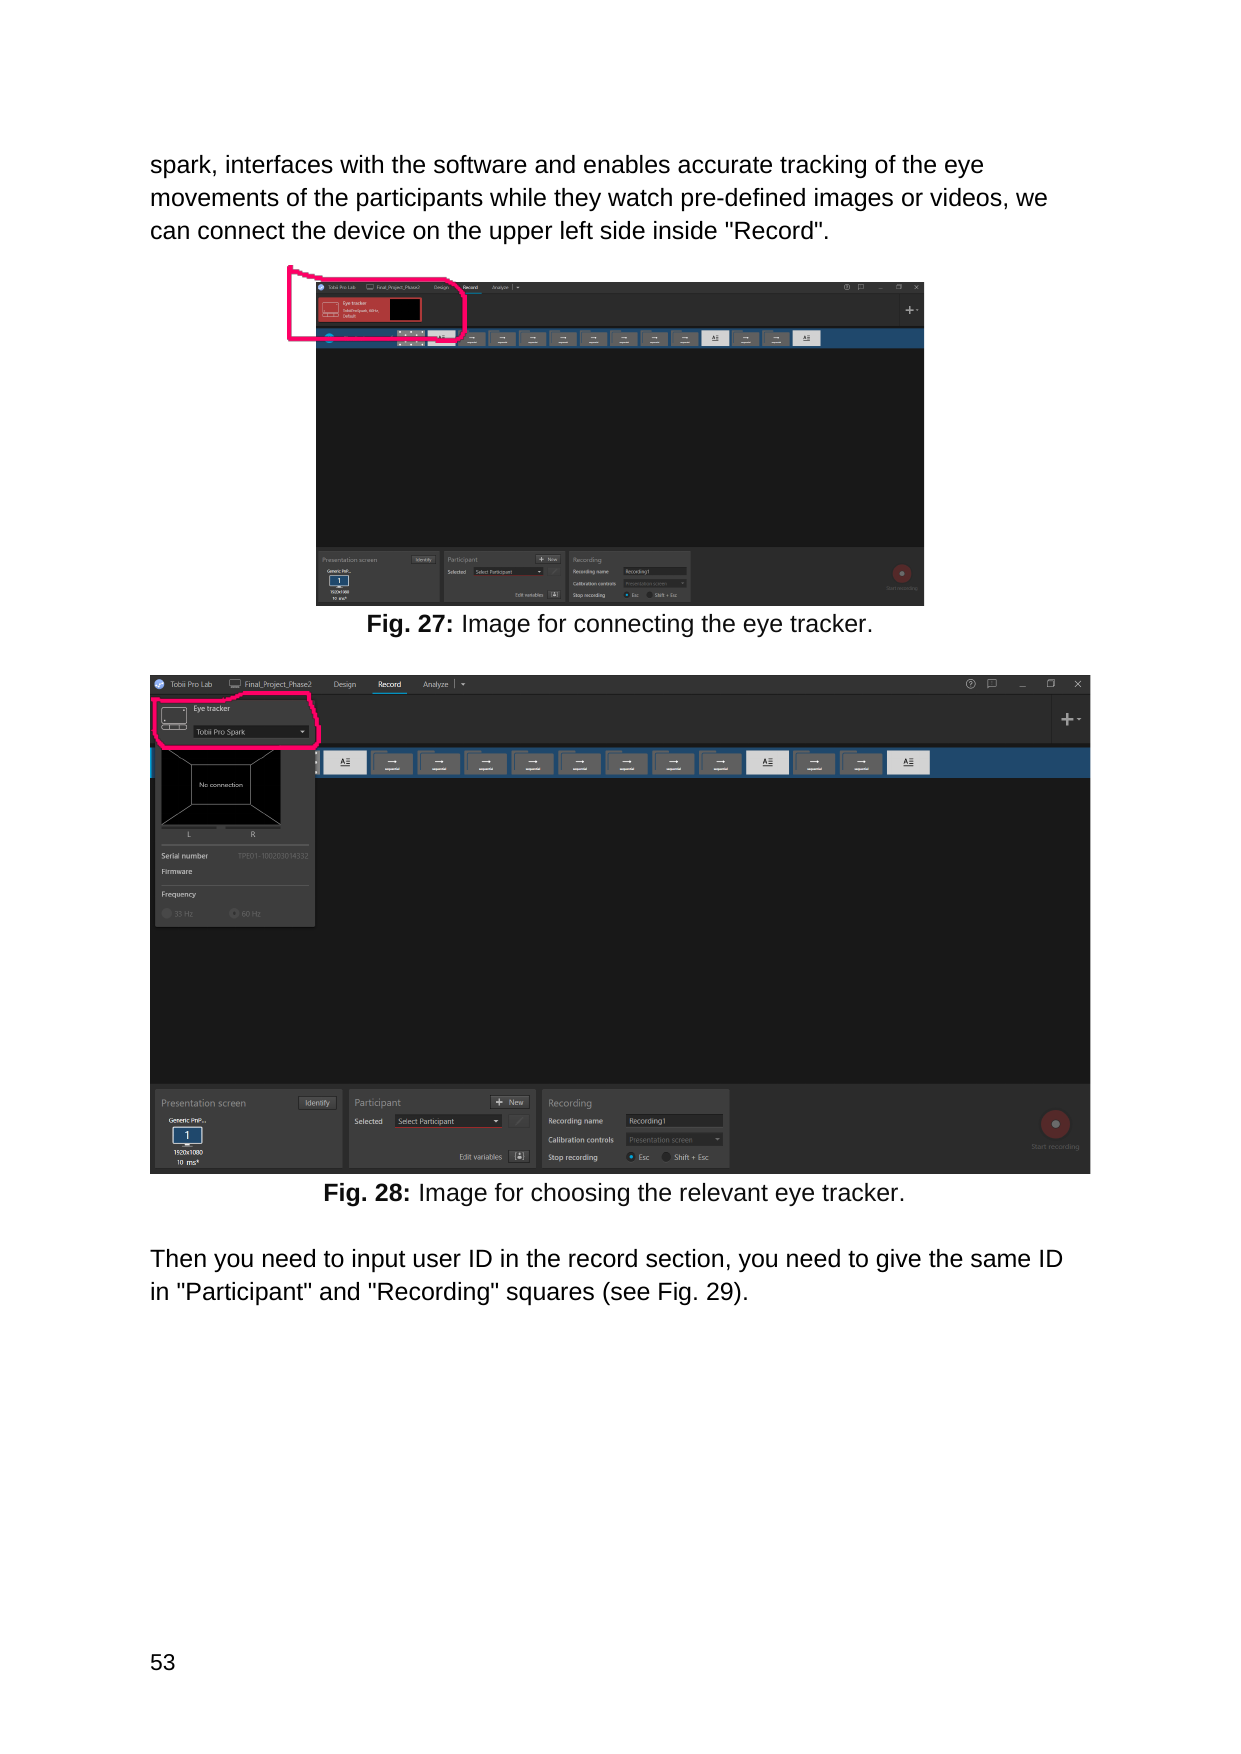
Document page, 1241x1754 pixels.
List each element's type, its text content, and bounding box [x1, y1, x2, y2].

text Fig. 27: Image for connecting the eye tracker. [150, 609, 1090, 638]
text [150, 150, 1090, 245]
picture [287, 265, 925, 606]
picture [150, 675, 1091, 1174]
text Fig. 28: Image for choosing the relevant eye tracker. [150, 1178, 1090, 1207]
text Then you need to input user ID in the record section, you need to give the same ID in "Participant" and "Recording" squares (see Fig. 29). [150, 1244, 1090, 1306]
